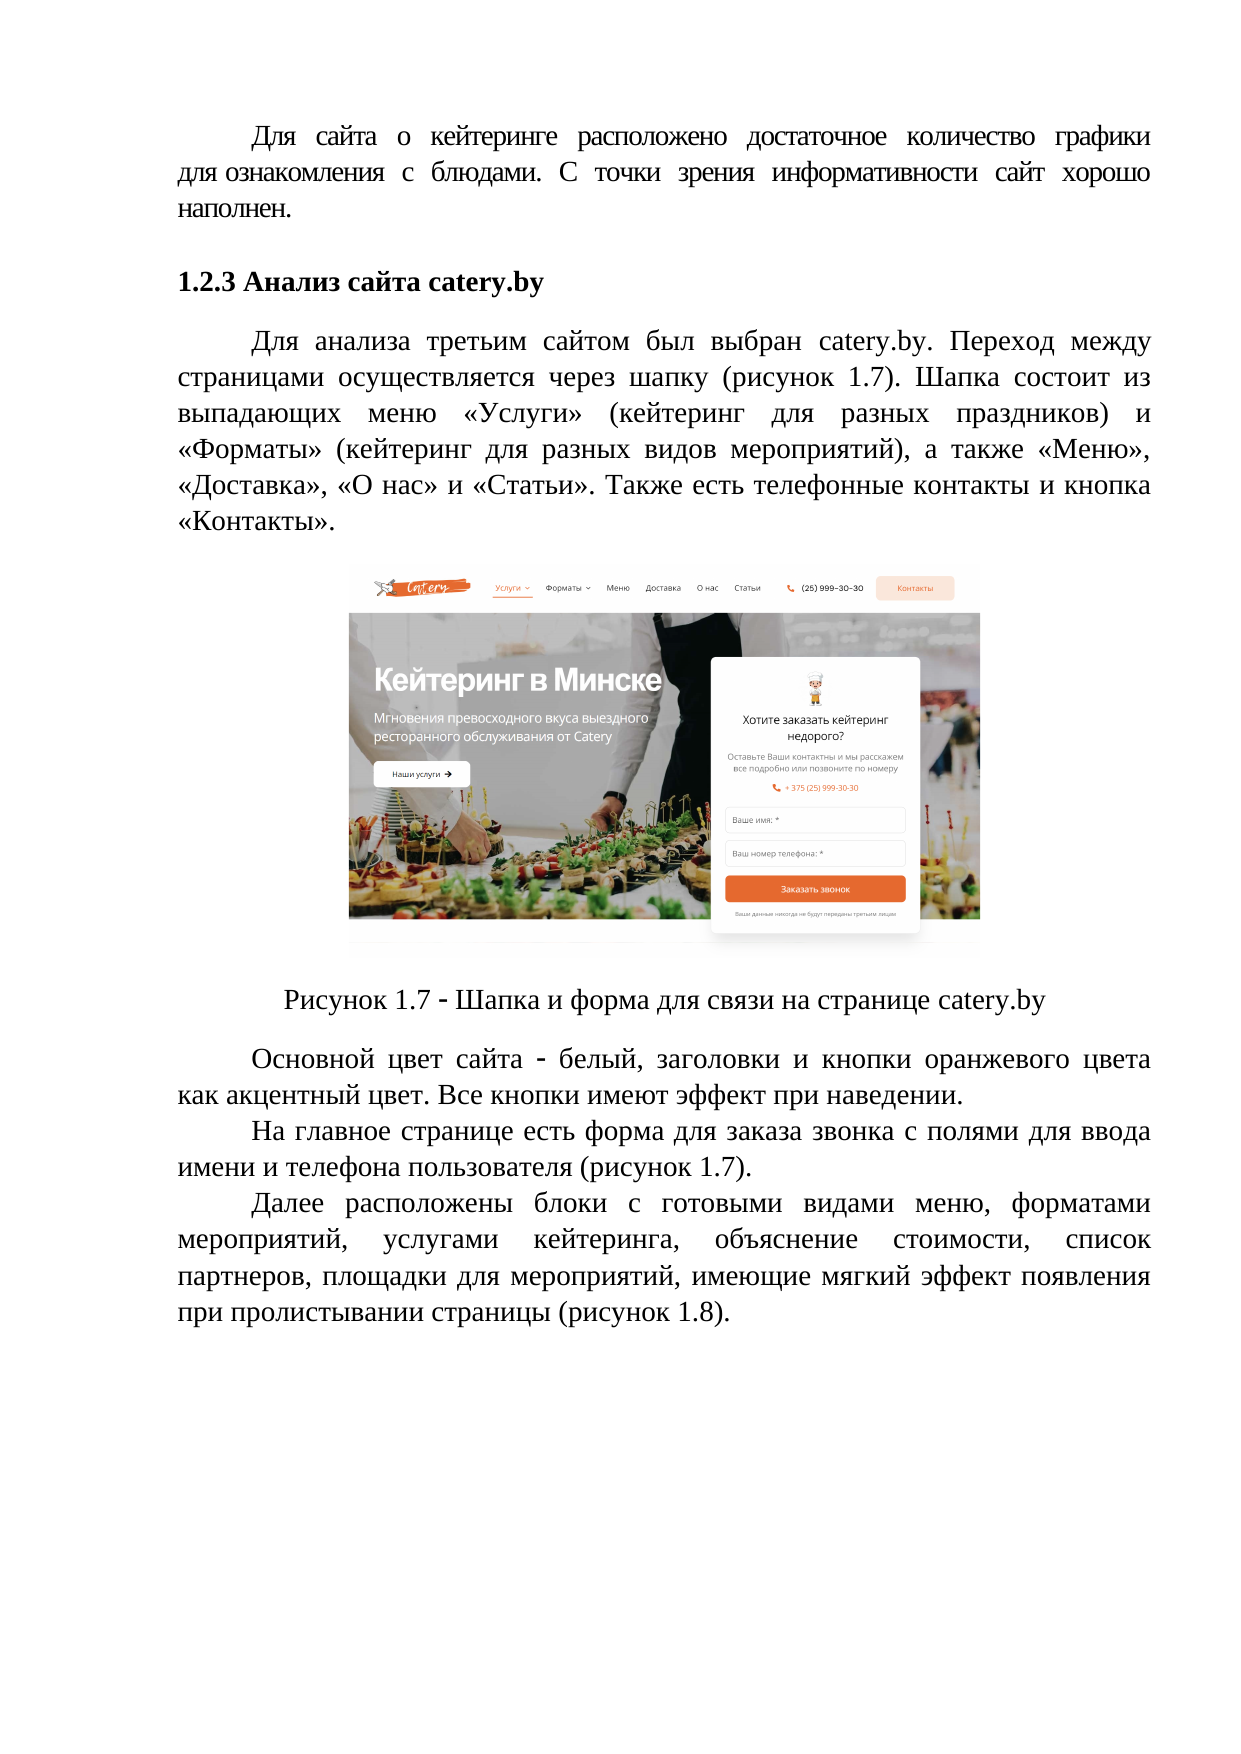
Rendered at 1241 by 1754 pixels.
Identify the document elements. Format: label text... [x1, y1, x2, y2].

subtitle 1.2.3 Анализ сайта catery.by [177, 264, 1152, 298]
text Для анализа третьим сайтом был выбран catery.by. Переход между страницами осуществляется через шапку (рисунок 1.7). Шапка состоит из выпадающих меню «Услуги» (кейтеринг для разных праздников) и «Форматы» (кейтеринг для разных видов мероприятий), а также «Меню», «Доставка», «О нас» и «Статьи». Также есть телефонные контакты и кнопка «Контакты». [177, 323, 1152, 537]
text Для сайта о кейтеринге расположено достаточное количество графики для ознакомления с блюдами. С точки зрения информативности сайт хорошо наполнен. [177, 118, 1152, 224]
text Основной цвет сайта белый, заголовки и кнопки оранжевого цвета как акцентный цвет. Все кнопки имеют эффект при наведении. [177, 1041, 1152, 1111]
text Рисунок 1.7 Шапка и форма для связи на странице catery.by [177, 982, 1152, 1016]
text На главное странице есть форма для заказа звонка с полями для ввода имени и телефона пользователя (рисунок 1.7). [177, 1113, 1152, 1183]
text Далее расположены блоки с готовыми видами меню, форматами мероприятий, услугами кейтеринга, объяснение стоимости, список партнеров, площадки для мероприятий, имеющие мягкий эффект появления при пролистывании страницы (рисунок 1.8). [177, 1186, 1152, 1327]
picture [348, 564, 980, 958]
